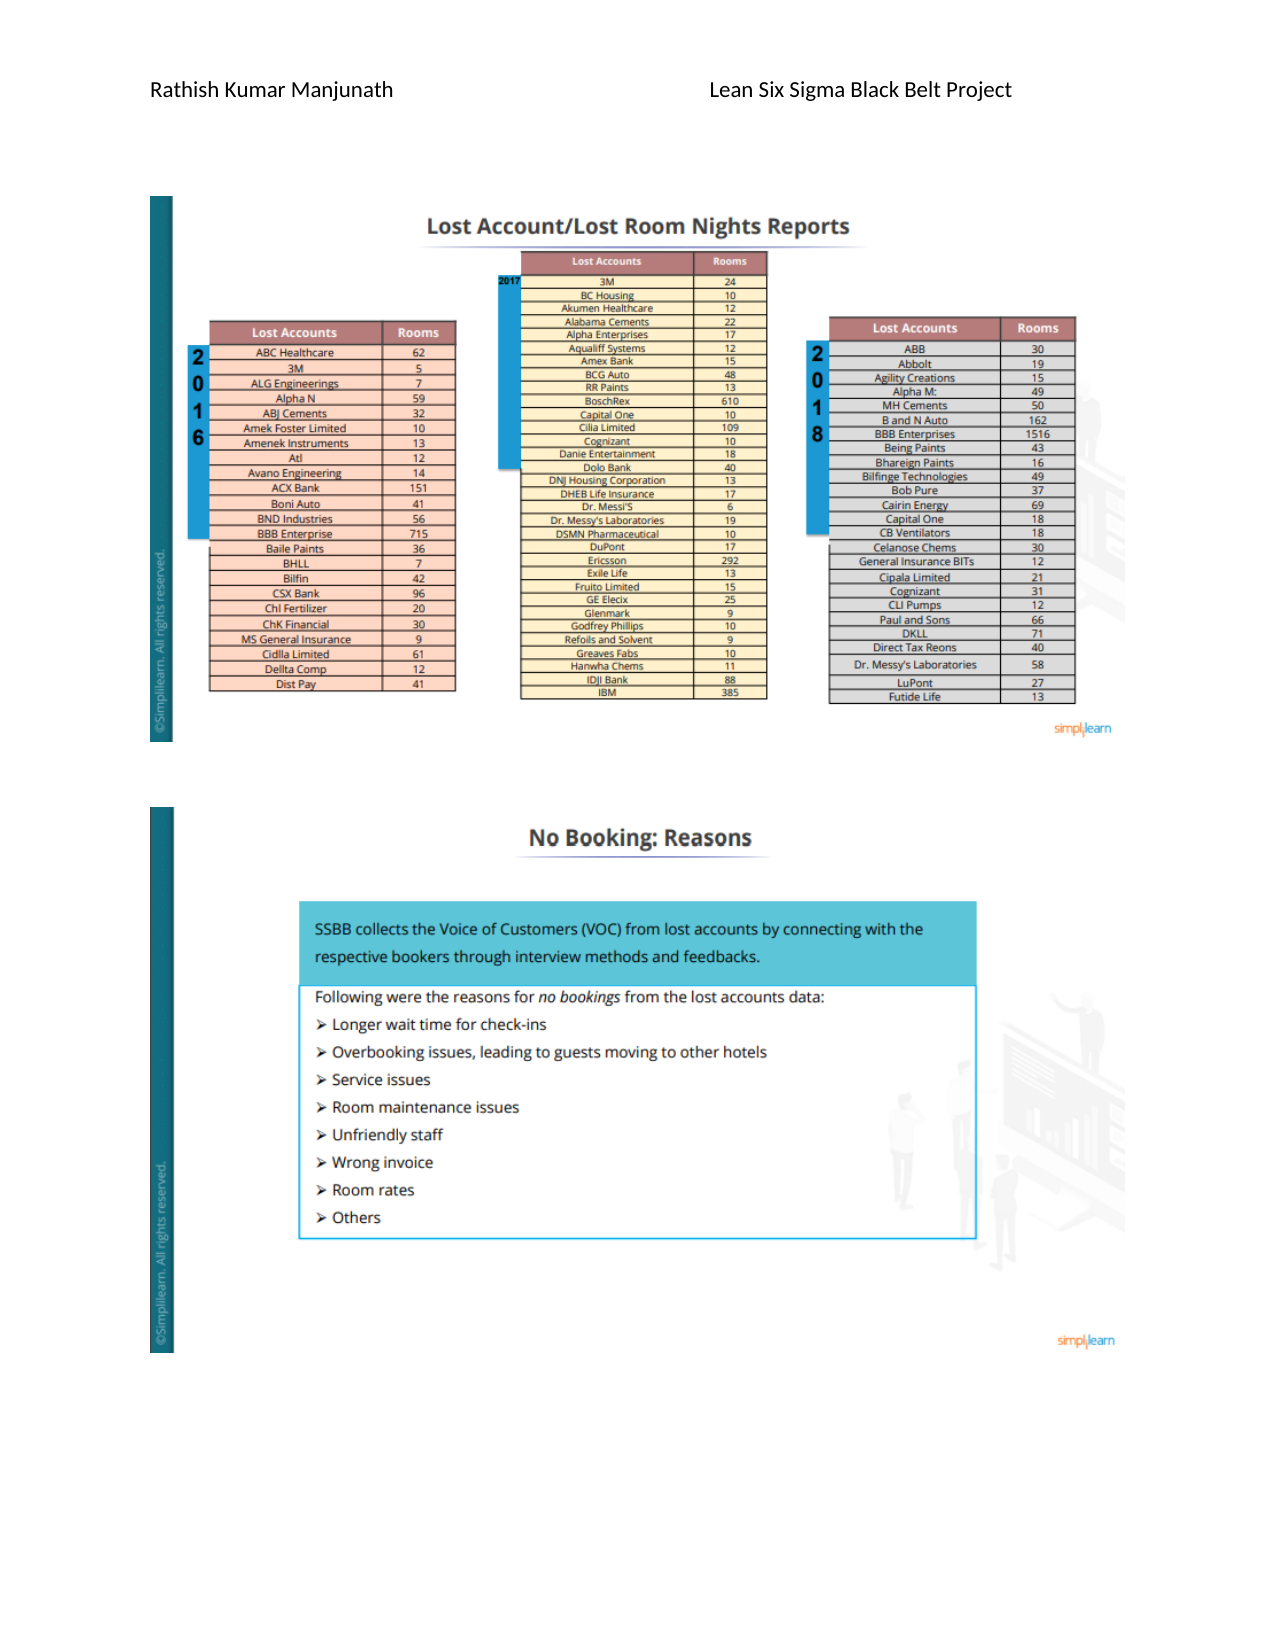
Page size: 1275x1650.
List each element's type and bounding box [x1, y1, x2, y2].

picture [150, 807, 1125, 1353]
picture [150, 196, 1125, 742]
